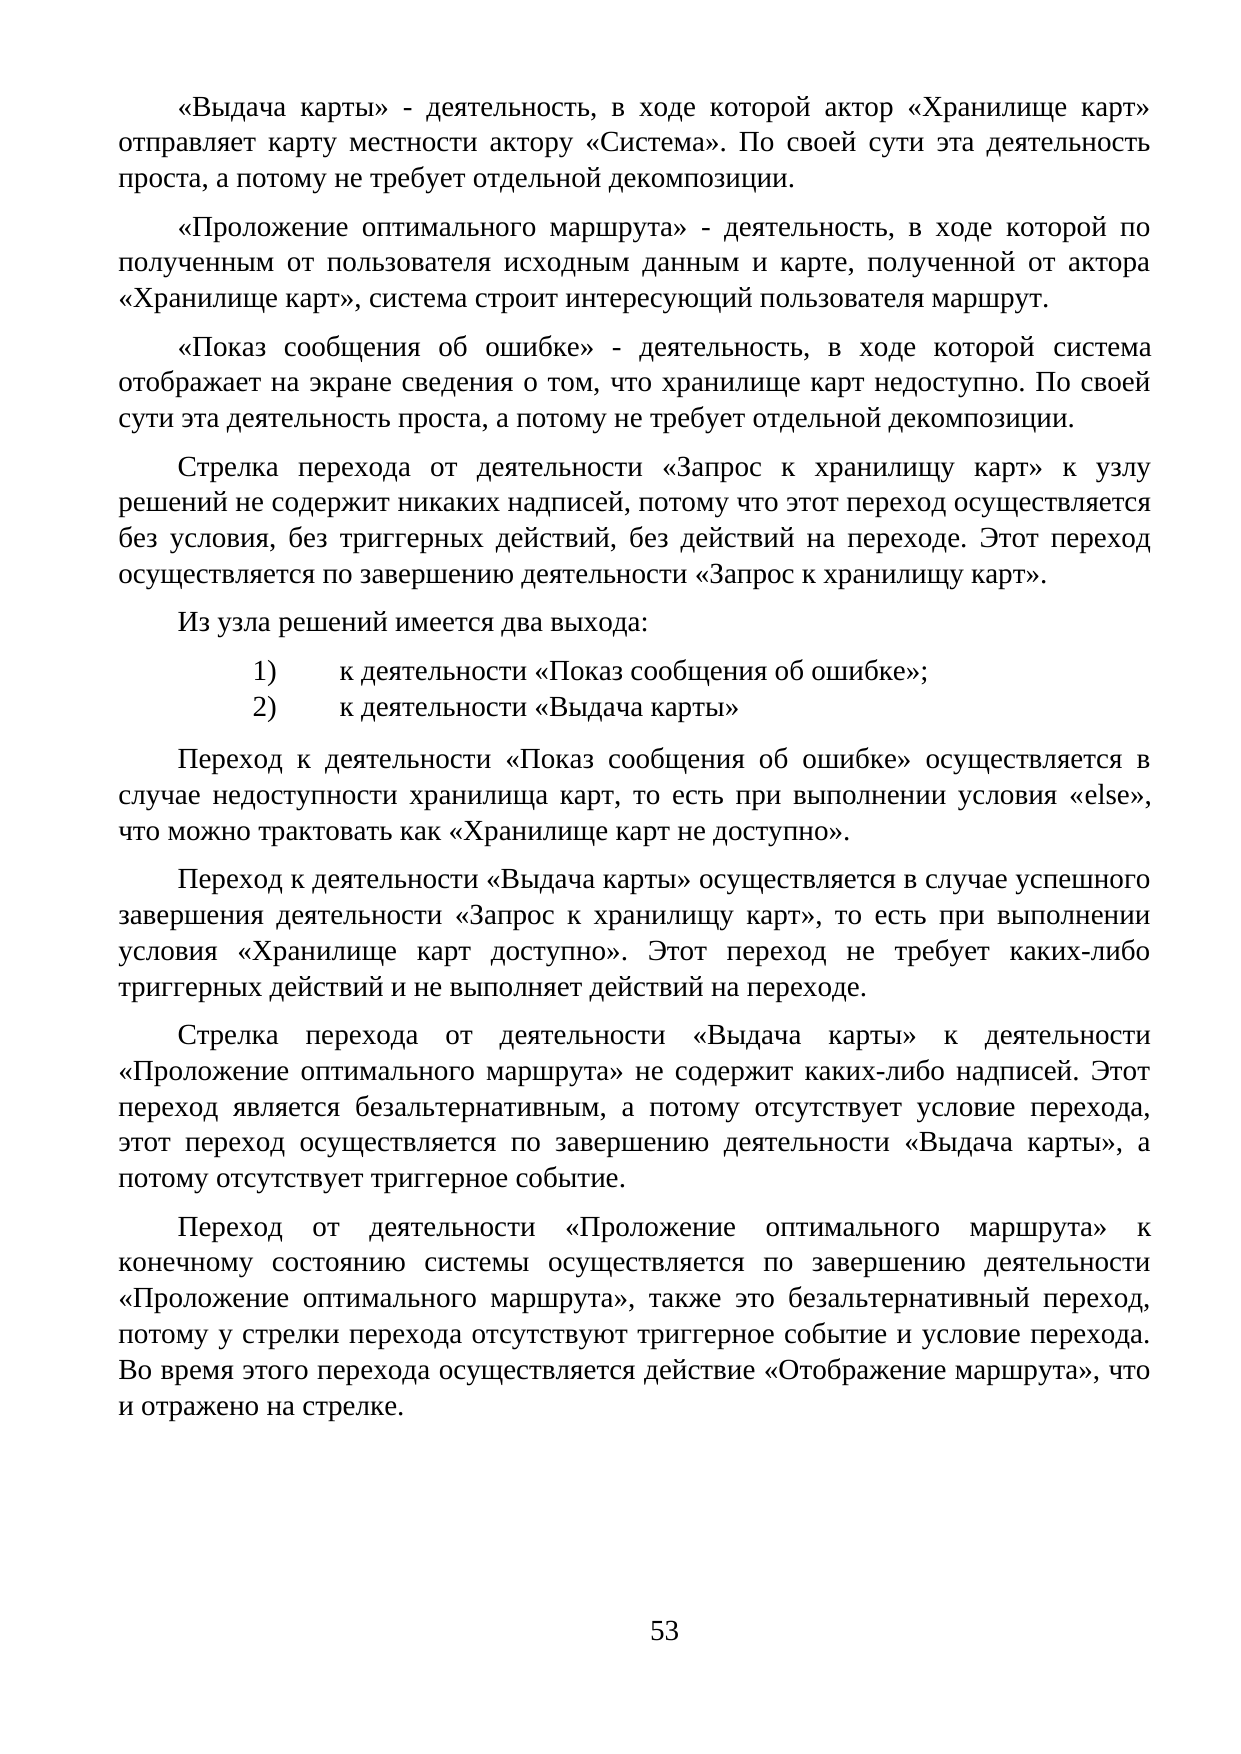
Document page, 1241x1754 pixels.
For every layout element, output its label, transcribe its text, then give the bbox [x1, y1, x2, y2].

list к деятельности «Выдача карты» [193, 689, 1152, 722]
text Переход от деятельности «Проложение оптимального маршрута» к конечному состоянию системы осуществляется по завершению деятельности «Проложение оптимального маршрута», также это безальтернативный переход, потому у стрелки перехода отсутствуют триггерное событие и условие перехода. Во время этого перехода осуществляется действие «Отображение маршрута», что и отражено на стрелке. [118, 1209, 1152, 1421]
text Переход к деятельности «Выдача карты» осуществляется в случае успешного завершения деятельности «Запрос к хранилищу карт», то есть при выполнении условия «Хранилище карт доступно». Этот переход не требует каких-либо триггерных действий и не выполняет действий на переходе. [118, 861, 1152, 1002]
text Стрелка перехода от деятельности «Запрос к хранилищу карт» к узлу решений не содержит никаких надписей, потому что этот переход осуществляется без условия, без триггерных действий, без действий на переходе. Этот переход осуществляется по завершению деятельности «Запрос к хранилищу карт». [118, 449, 1152, 590]
text Переход к деятельности «Показ сообщения об ошибке» осуществляется в случае недоступности хранилища карт, то есть при выполнении условия «else», что можно трактовать как «Хранилище карт не доступно». [118, 741, 1152, 846]
text «Выдача карты» - деятельность, в ходе которой актор «Хранилище карт» отправляет карту местности актору «Система». По своей сути эта деятельность проста, а потому не требует отдельной декомпозиции. [118, 89, 1152, 194]
text Стрелка перехода от деятельности «Выдача карты» к деятельности «Проложение оптимального маршрута» не содержит каких-либо надписей. Этот переход является безальтернативным, а потому отсутствует условие перехода, этот переход осуществляется по завершению деятельности «Выдача карты», а потому отсутствует триггерное событие. [118, 1017, 1152, 1194]
text «Проложение оптимального маршрута» - деятельность, в ходе которой по полученным от пользователя исходным данным и карте, полученной от актора «Хранилище карт», система строит интересующий пользователя маршрут. [118, 209, 1152, 314]
text Из узла решений имеется два выхода: [118, 604, 1152, 638]
text «Показ сообщения об ошибке» - деятельность, в ходе которой cистема отображает на экране сведения о том, что хранилище карт недоступно. По своей сути эта деятельность проста, а потому не требует отдельной декомпозиции. [118, 329, 1152, 434]
list к деятельности «Показ сообщения об ошибке»; [193, 653, 1152, 686]
